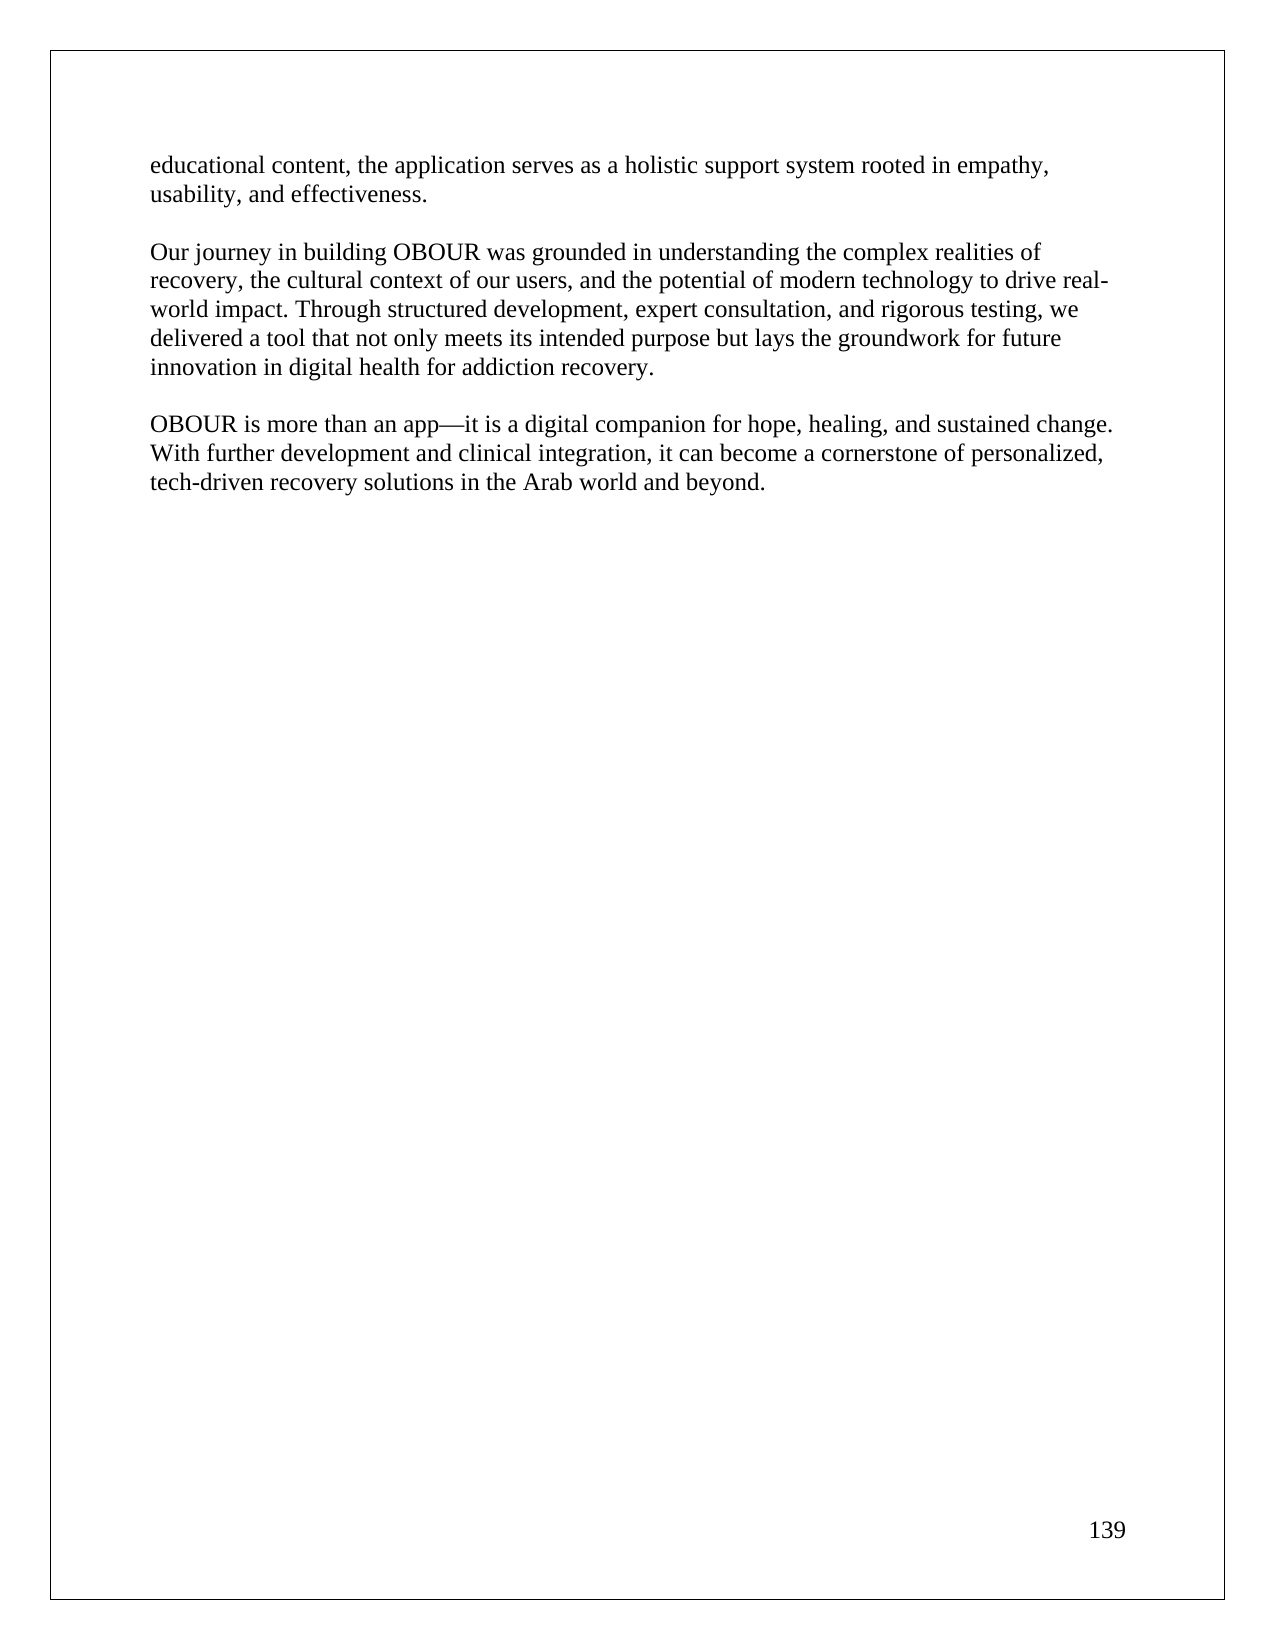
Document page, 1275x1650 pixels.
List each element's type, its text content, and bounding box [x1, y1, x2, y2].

text Our journey in building OBOUR was grounded in understanding the complex realities of recovery, the cultural context of our users, and the potential of modern technology to drive real-world impact. Through structured development, expert consultation, and rigorous testing, we delivered a tool that not only meets its intended purpose but lays the groundwork for future innovation in digital health for addiction recovery. [150, 237, 1125, 380]
text OBOUR is more than an app—it is a digital companion for hope, healing, and sustained change. With further development and clinical integration, it can become a cornerstone of personalized, tech-driven recovery solutions in the Arab world and beyond. [150, 409, 1125, 496]
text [150, 150, 1125, 207]
